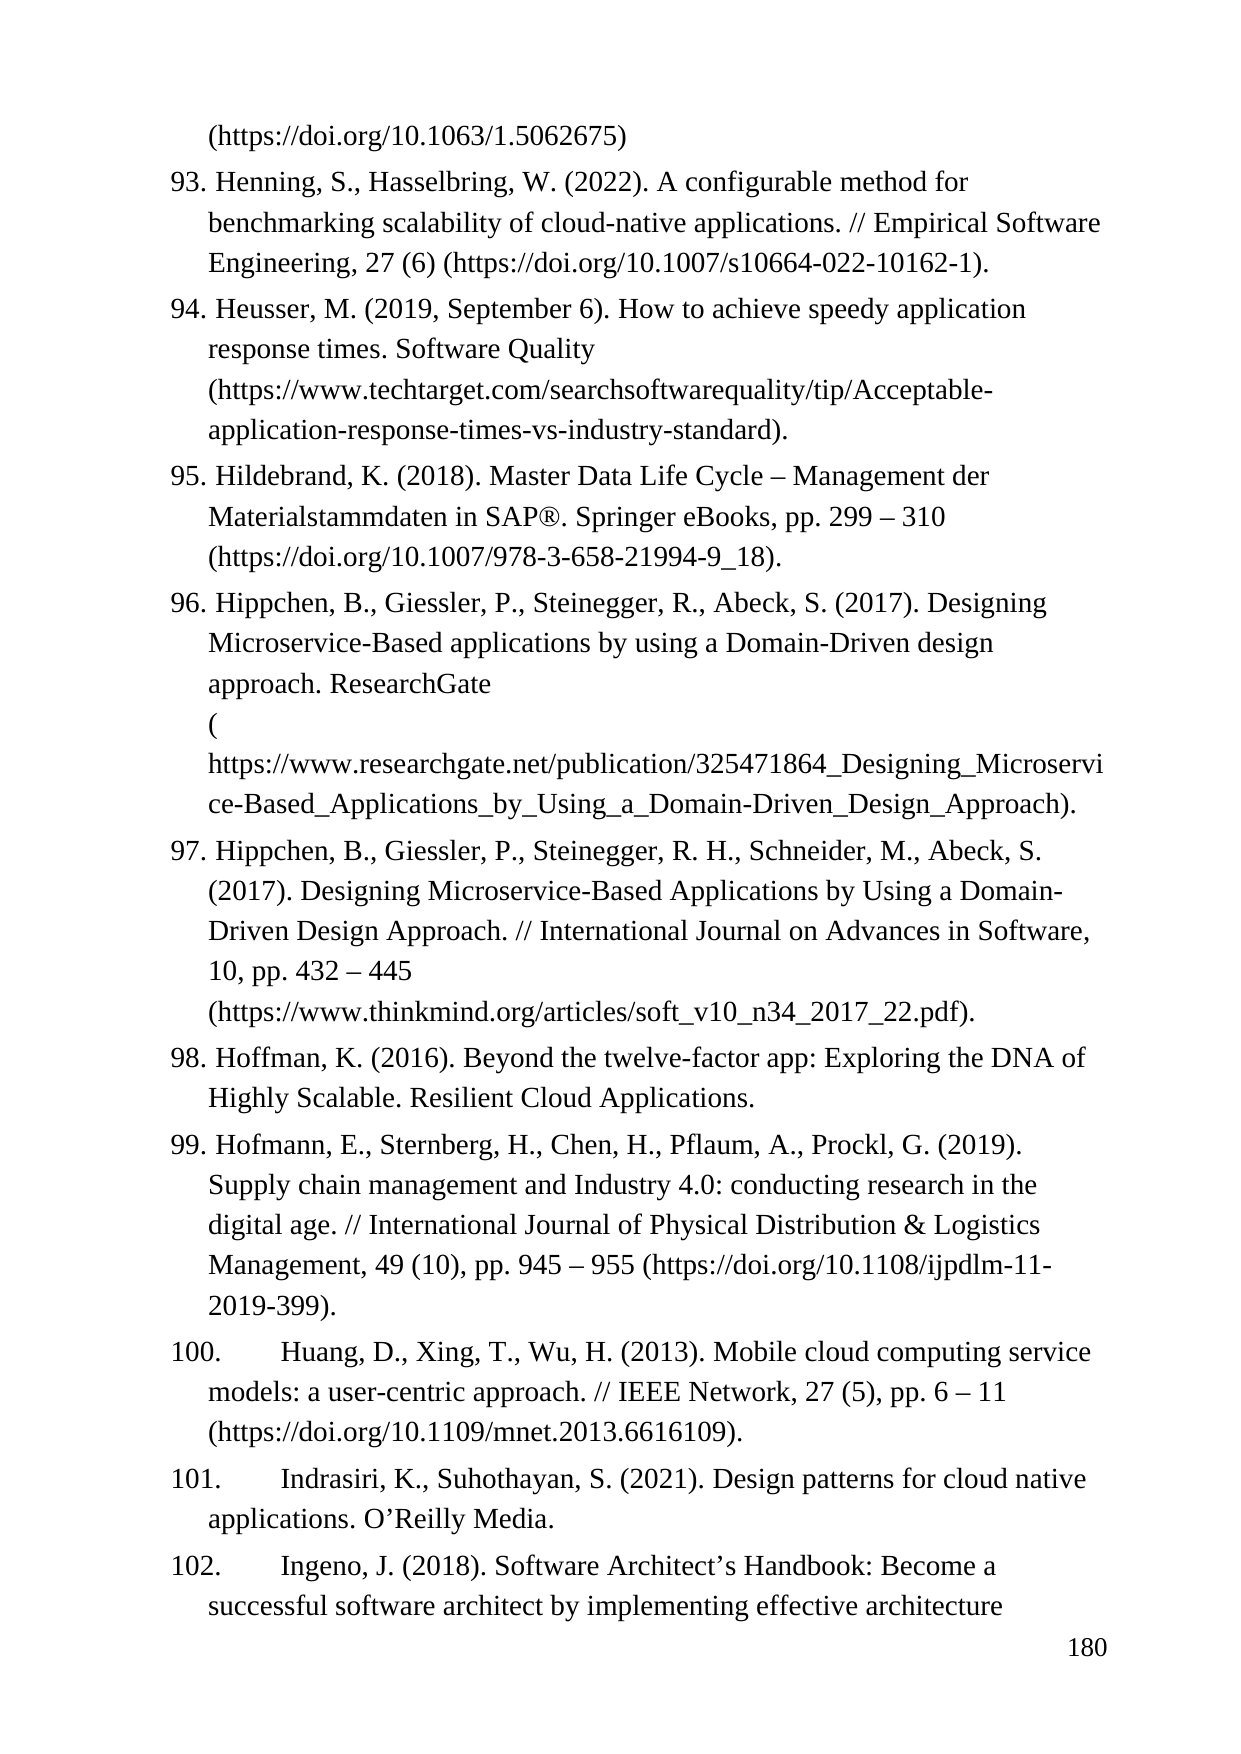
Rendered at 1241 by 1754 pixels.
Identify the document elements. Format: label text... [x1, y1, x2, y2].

text Hofmann, E., Sternberg, H., Chen, H., Pflaum, A., Prockl, G. (2019). Supply chain management and Industry 4.0: conducting research in the digital age. // International Journal of Physical Distribution & Logistics Management, 49 (10), рр. 945 – 955 (https://doi.org/10.1108/ijpdlm-11-2019-399). [170, 1127, 1107, 1321]
text Hoffman, K. (2016). Beyond the twelve-factor app: Exploring the DNA of Highly Scalable. Resilient Cloud Applications. [170, 1040, 1107, 1114]
text Hildebrand, K. (2018). Master Data Life Cycle – Management der Materialstammdaten in SAP®. Springer eBooks, pp. 299 – 310 (https://doi.org/10.1007/978-3-658-21994-9_18). [170, 458, 1107, 572]
text Huang, D., Xing, T., Wu, H. (2013). Mobile cloud computing service models: a user-centric approach. // IEEE Network, 27 (5), рр. 6 – 11 (https://doi.org/10.1109/mnet.2013.6616109). [170, 1334, 1107, 1448]
text Heusser, M. (2019, September 6). How to achieve speedy application response times. Software Quality (https://www.techtarget.com/searchsoftwarequality/tip/Acceptable-application-response-times-vs-industry-standard). [170, 291, 1107, 446]
text Henning, S., Hasselbring, W. (2022). A configurable method for benchmarking scalability of cloud-native applications. // Empirical Software Engineering, 27 (6) (https://doi.org/10.1007/s10664-022-10162-1). [170, 164, 1107, 278]
text Hippchen, B., Giessler, P., Steinegger, R., Abeck, S. (2017). Designing Microservice-Based applications by using a Domain-Driven design approach. ResearchGate (https://www.researchgate.net/publication/325471864_Designing_Microservice-Based_Applications_by_Using_a_Domain-Driven_Design_Approach). [170, 585, 1107, 820]
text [170, 1548, 1107, 1621]
text Hippchen, B., Giessler, P., Steinegger, R. H., Schneider, M., Abeck, S. (2017). Designing Microservice-Based Applications by Using a Domain-Driven Design Approach. // International Journal on Advances in Software, 10, рр. 432 – 445 (https://www.thinkmind.org/articles/soft_v10_n34_2017_22.pdf). [170, 833, 1107, 1027]
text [170, 118, 1107, 152]
text Indrasiri, K., Suhothayan, S. (2021). Design patterns for cloud native applications. O’Reilly Media. [170, 1461, 1107, 1535]
